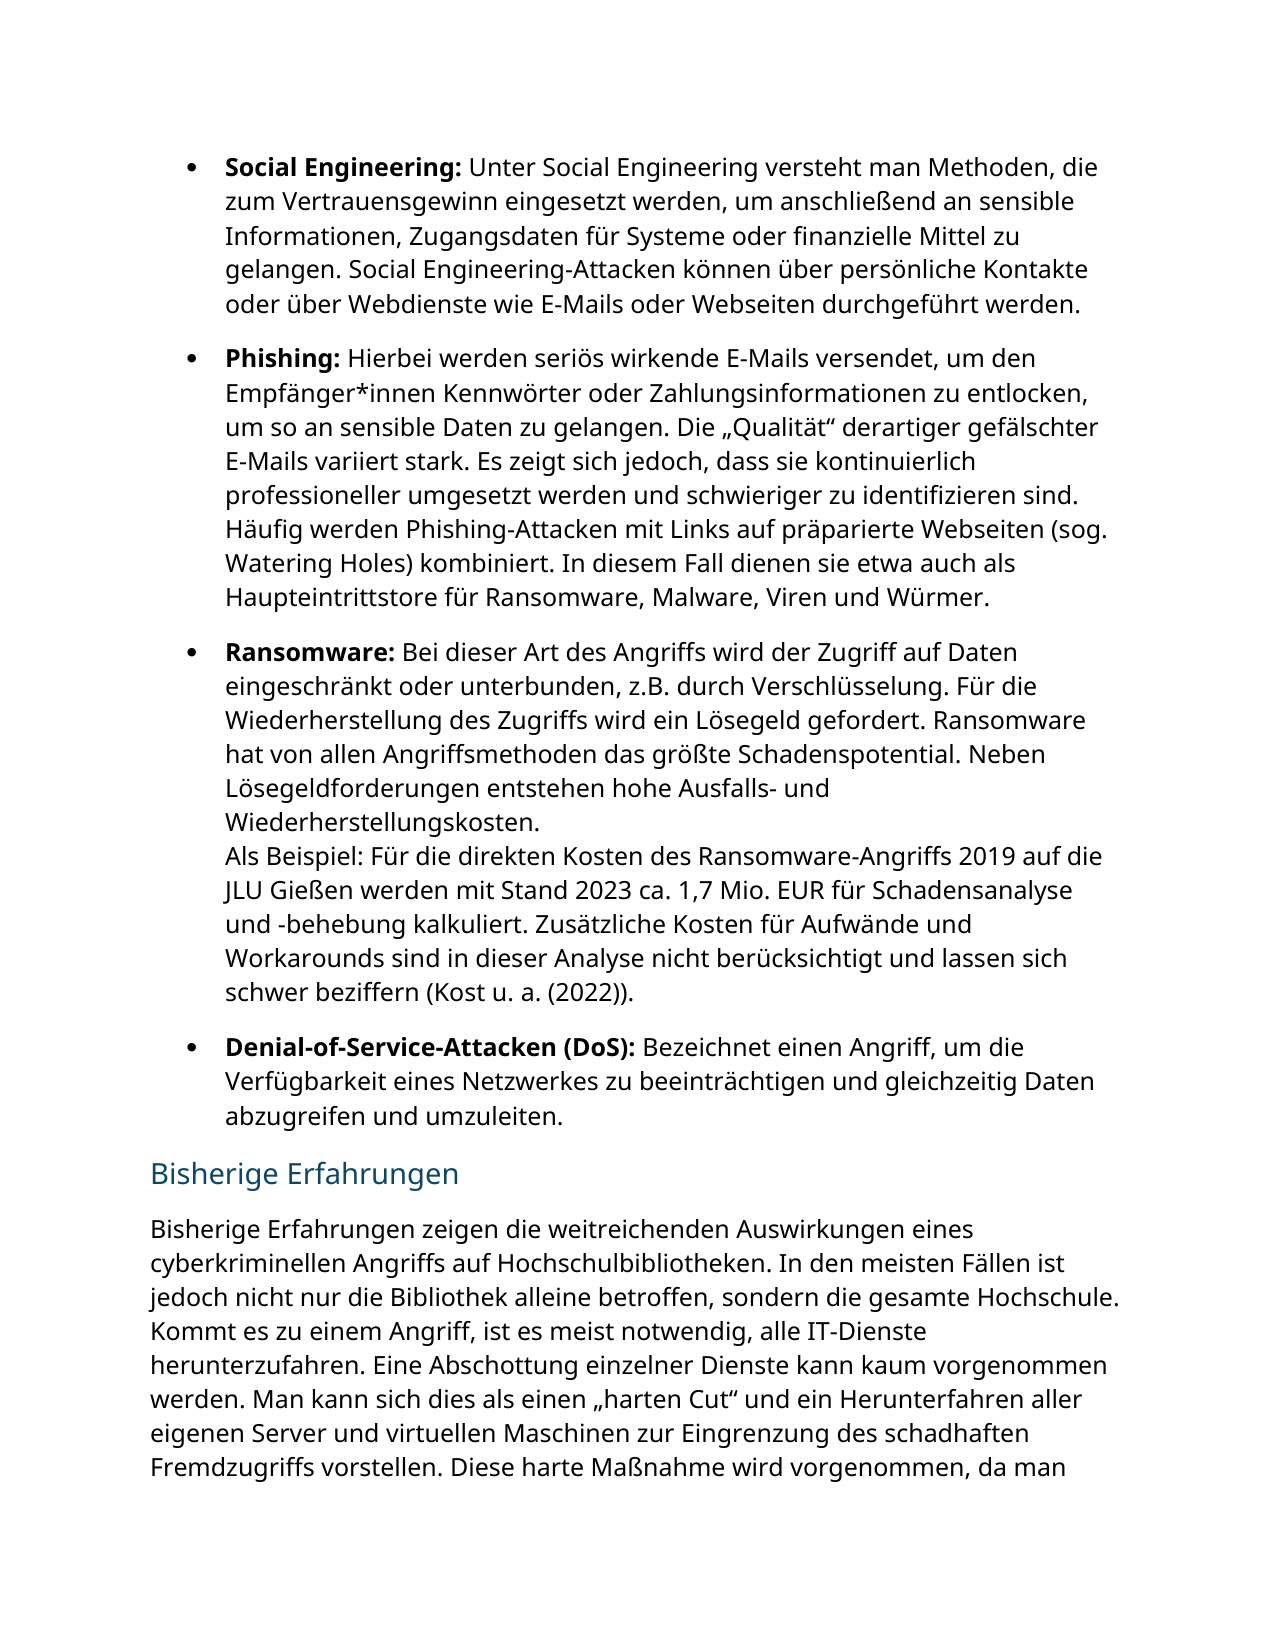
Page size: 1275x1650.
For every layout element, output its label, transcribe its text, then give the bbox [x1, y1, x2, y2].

list Denial-of-Service-Attacken (DoS): Bezeichnet einen Angriff, um die Verfügbarkeit eines Netzwerkes zu beeinträchtigen und gleichzeitig Daten abzugreifen und umzuleiten. [187, 1030, 1125, 1132]
list Phishing: Hierbei werden seriös wirkende E-Mails versendet, um den Empfänger*innen Kennwörter oder Zahlungsinformationen zu entlocken, um so an sensible Daten zu gelangen. Die „Qualität“ derartiger gefälschter E-Mails variiert stark. Es zeigt sich jedoch, dass sie kontinuierlich professioneller umgesetzt werden und schwieriger zu identifizieren sind. Häufig werden Phishing-Attacken mit Links auf präparierte Webseiten (sog. Watering Holes) kombiniert. In diesem Fall dienen sie etwa auch als Haupteintrittstore für Ransomware, Malware, Viren und Würmer. [187, 341, 1125, 614]
subtitle Bisherige Erfahrungen [150, 1153, 1125, 1193]
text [150, 1211, 1125, 1484]
list Ransomware: Bei dieser Art des Angriffs wird der Zugriff auf Daten eingeschränkt oder unterbunden, z.B. durch Verschlüsselung. Für die Wiederherstellung des Zugriffs wird ein Lösegeld gefordert. Ransomware hat von allen Angriffsmethoden das größte Schadenspotential. Neben Lösegeldforderungen entstehen hohe Ausfalls- und Wiederherstellungskosten. Als Beispiel: Für die direkten Kosten des Ransomware-Angriffs 2019 auf die JLU Gießen werden mit Stand 2023 ca. 1,7 Mio. EUR für Schadensanalyse und -behebung kalkuliert. Zusätzliche Kosten für Aufwände und Workarounds sind in dieser Analyse nicht berücksichtigt und lassen sich schwer beziffern (Kost u. a. (2022)). [187, 634, 1125, 1009]
list Social Engineering: Unter Social Engineering versteht man Methoden, die zum Vertrauensgewinn eingesetzt werden, um anschließend an sensible Informationen, Zugangsdaten für Systeme oder finanzielle Mittel zu gelangen. Social Engineering-Attacken können über persönliche Kontakte oder über Webdienste wie E-Mails oder Webseiten durchgeführt werden. [187, 150, 1125, 320]
